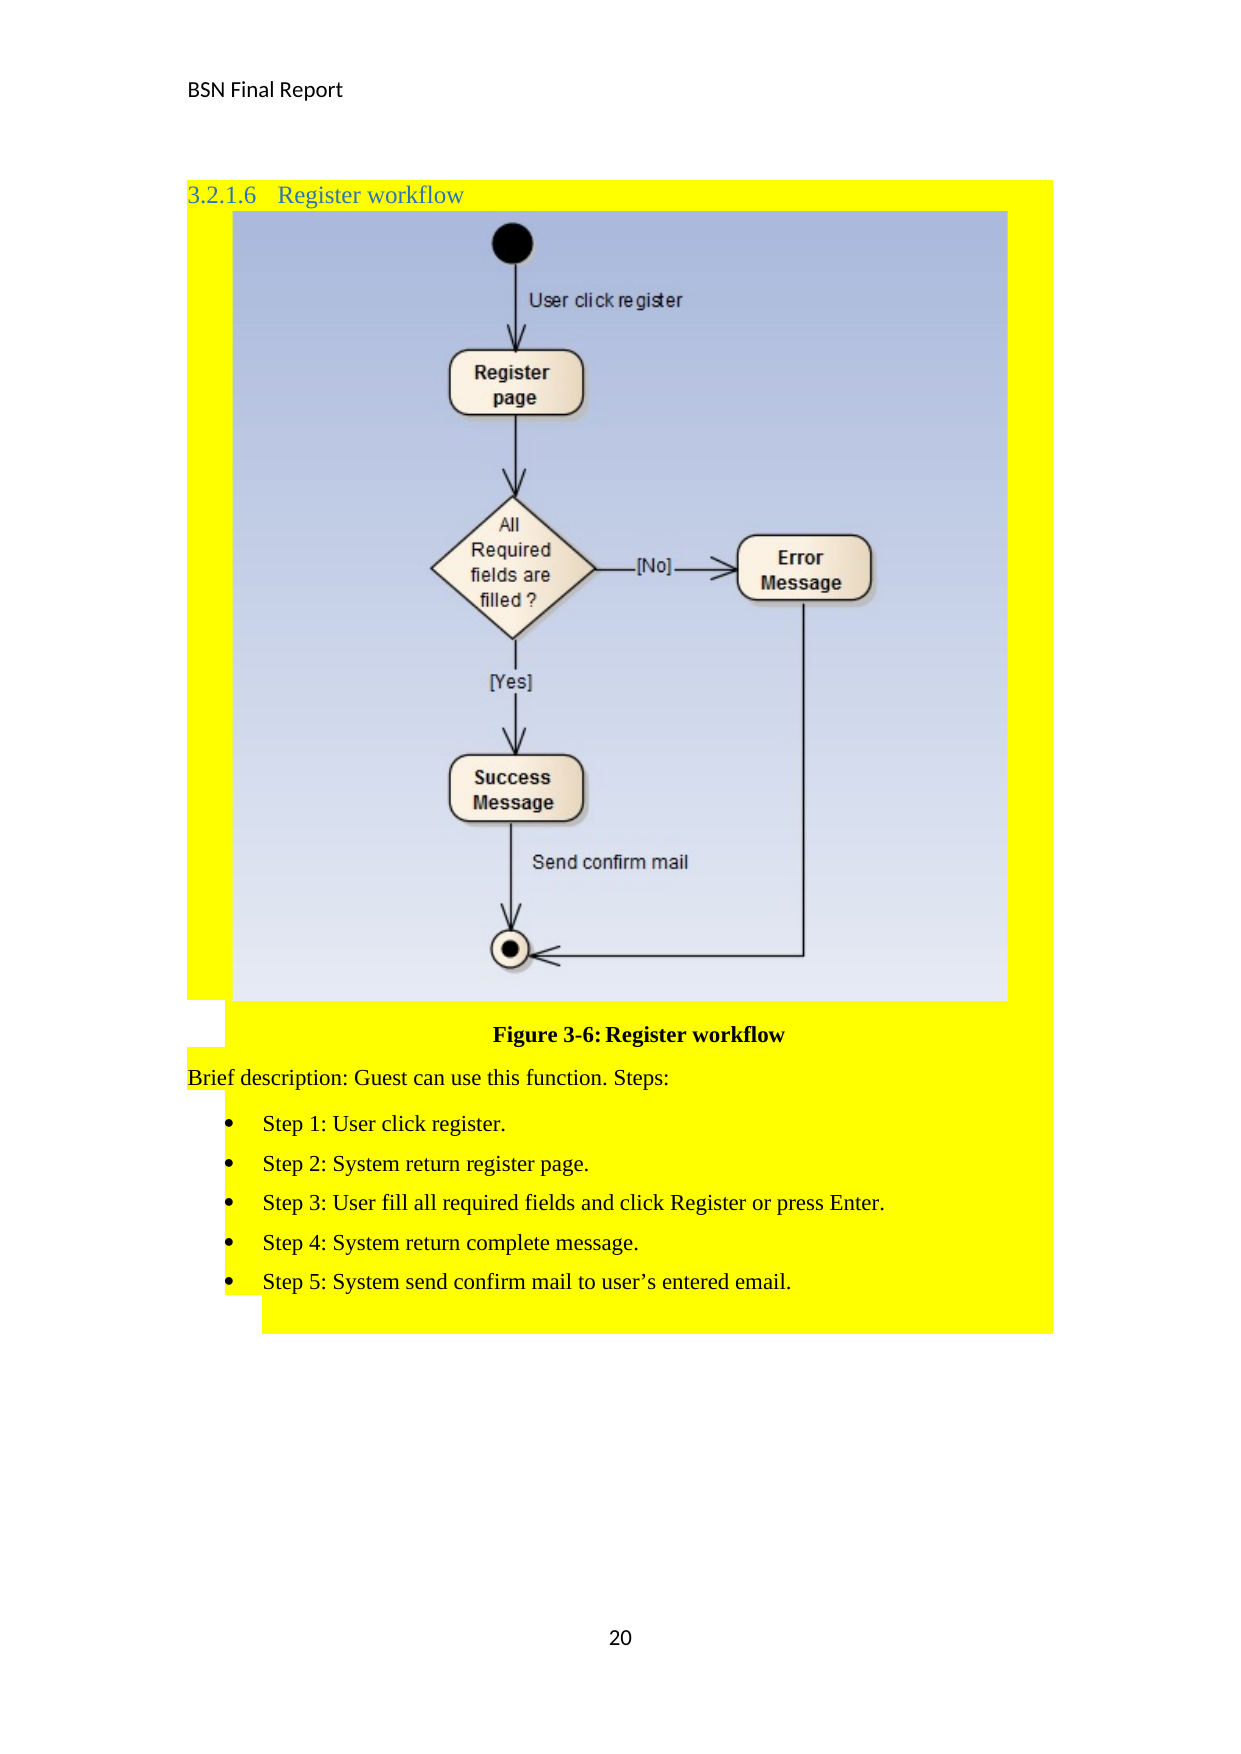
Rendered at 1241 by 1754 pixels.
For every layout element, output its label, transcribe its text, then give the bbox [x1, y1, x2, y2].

list Step 3: User fill all required fields and click Register or press Enter. [225, 1189, 1053, 1216]
list Step 4: System return complete message. [225, 1229, 1053, 1255]
list Step 1: User click register. [225, 1111, 1053, 1137]
list Step 5: System send confirm mail to user’s entered email. [225, 1268, 1053, 1295]
picture [232, 211, 1008, 1001]
list Step 2: System return register page. [225, 1150, 1053, 1176]
text Register workflow [225, 1021, 1053, 1047]
text Brief description: Guest can use this function. Steps: [187, 1064, 1053, 1090]
subtitle Register workflow [187, 180, 1053, 209]
